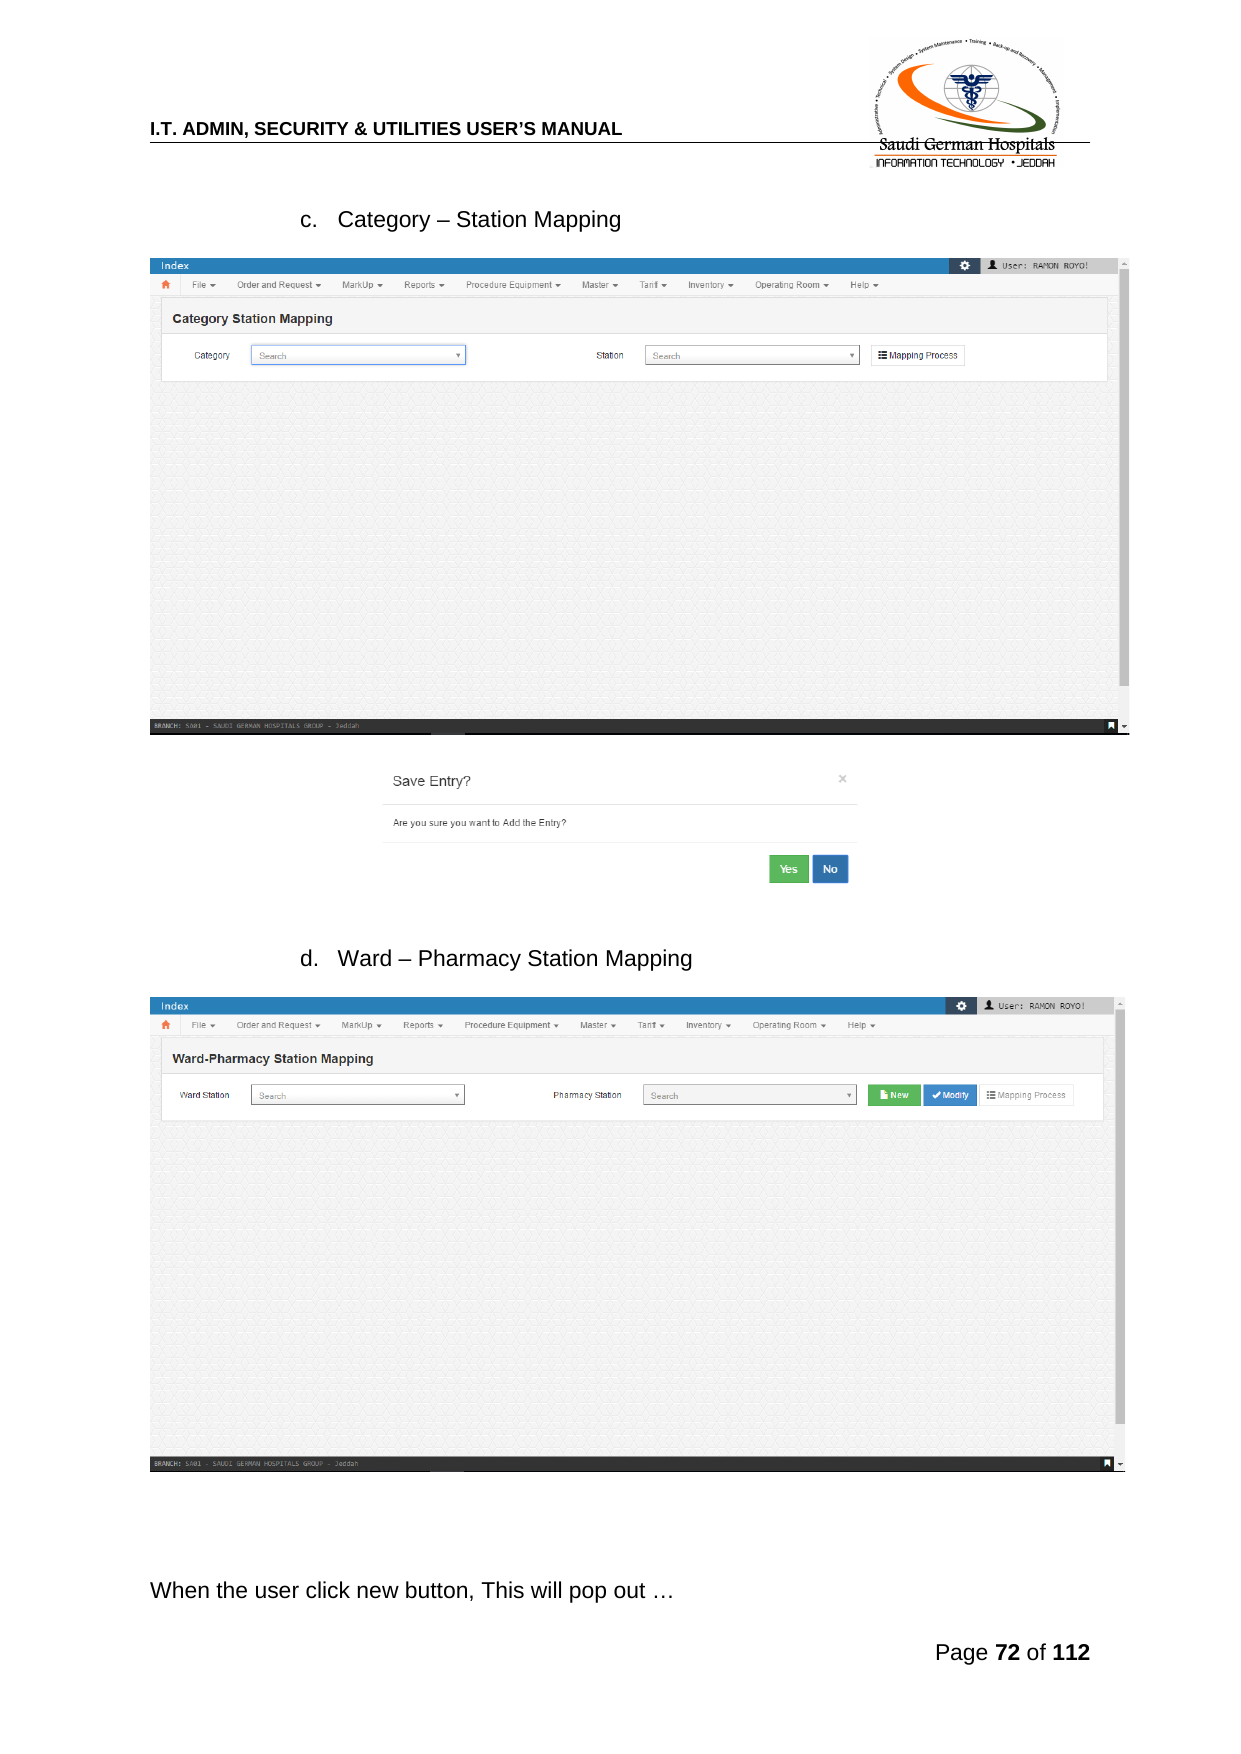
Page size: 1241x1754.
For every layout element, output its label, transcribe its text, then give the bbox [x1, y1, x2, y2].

picture [382, 760, 858, 892]
text When the user click new button, This will pop out … [150, 1577, 1090, 1603]
picture [150, 258, 1130, 735]
picture [869, 37, 1064, 142]
picture [869, 143, 1064, 168]
list Category – Station Mapping [300, 206, 1090, 232]
picture [150, 997, 1125, 1472]
list Ward – Pharmacy Station Mapping [300, 944, 1090, 971]
